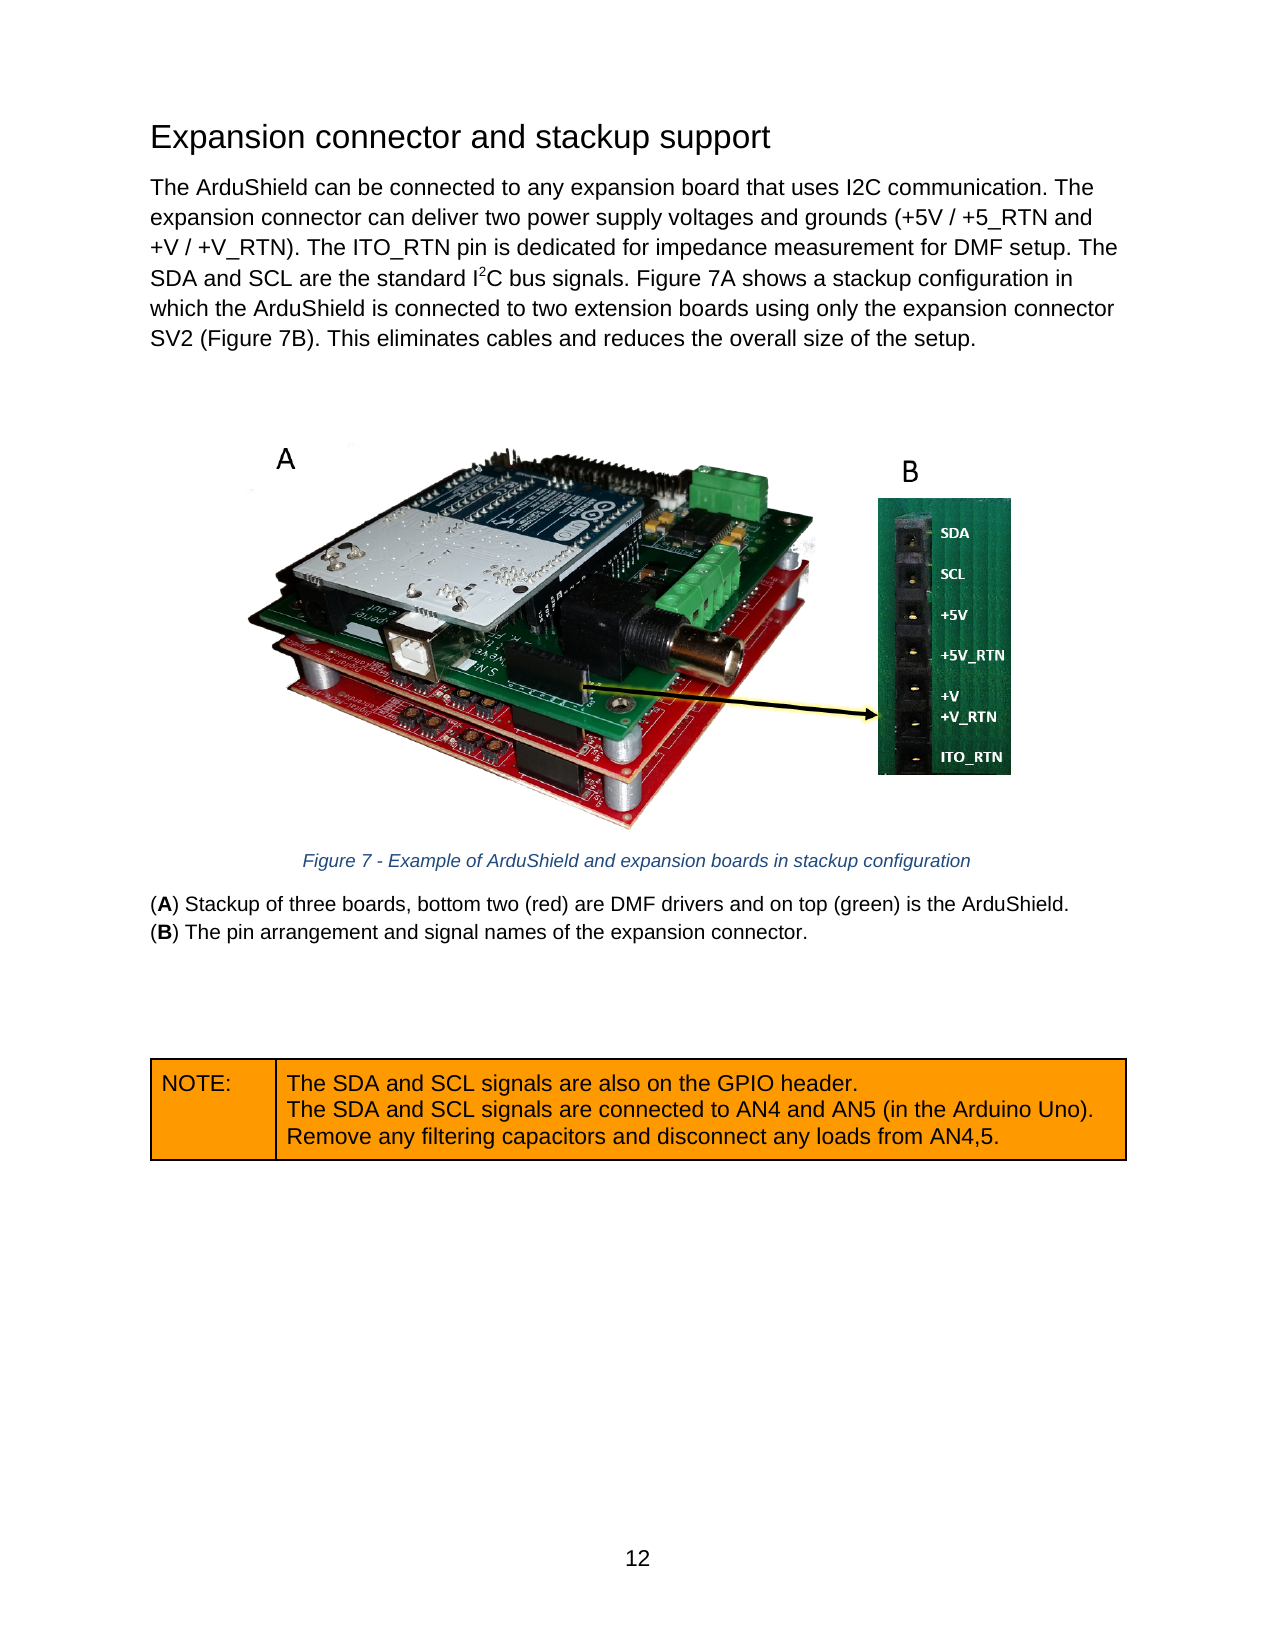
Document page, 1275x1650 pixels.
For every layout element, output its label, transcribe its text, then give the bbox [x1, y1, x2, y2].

table_header NOTE: [152, 1060, 275, 1159]
text The ArduShield can be connected to any expansion board that uses I2C communication. The expansion connector can deliver two power supply voltages and grounds (+5V / +5_RTN and +V / +V_RTN). The ITO_RTN pin is dedicated for impedance measurement for DMF setup. The SDA and SCL are the standard I2C bus signals. Figure 7A shows a stackup configuration in which the ArduShield is connected to two extension boards using only the expansion connector SV2 (Figure 7B). This eliminates cables and reduces the overall size of the setup. [150, 174, 1125, 351]
subtitle Expansion connector and stackup support [150, 117, 1125, 156]
picture [233, 415, 1042, 846]
table_header The SDA and SCL signals are also on the GPIO header. The SDA and SCL signals are connected to AN4 and AN5 (in the Arduino Uno). Remove any filtering capacitors and disconnect any loads from AN4,5. [277, 1060, 1125, 1159]
text (A) Stackup of three boards, bottom two (red) are DMF drivers and on top (green) is the ArduShield. (B) The pin arrangement and signal names of the expansion connector. [150, 892, 1125, 943]
